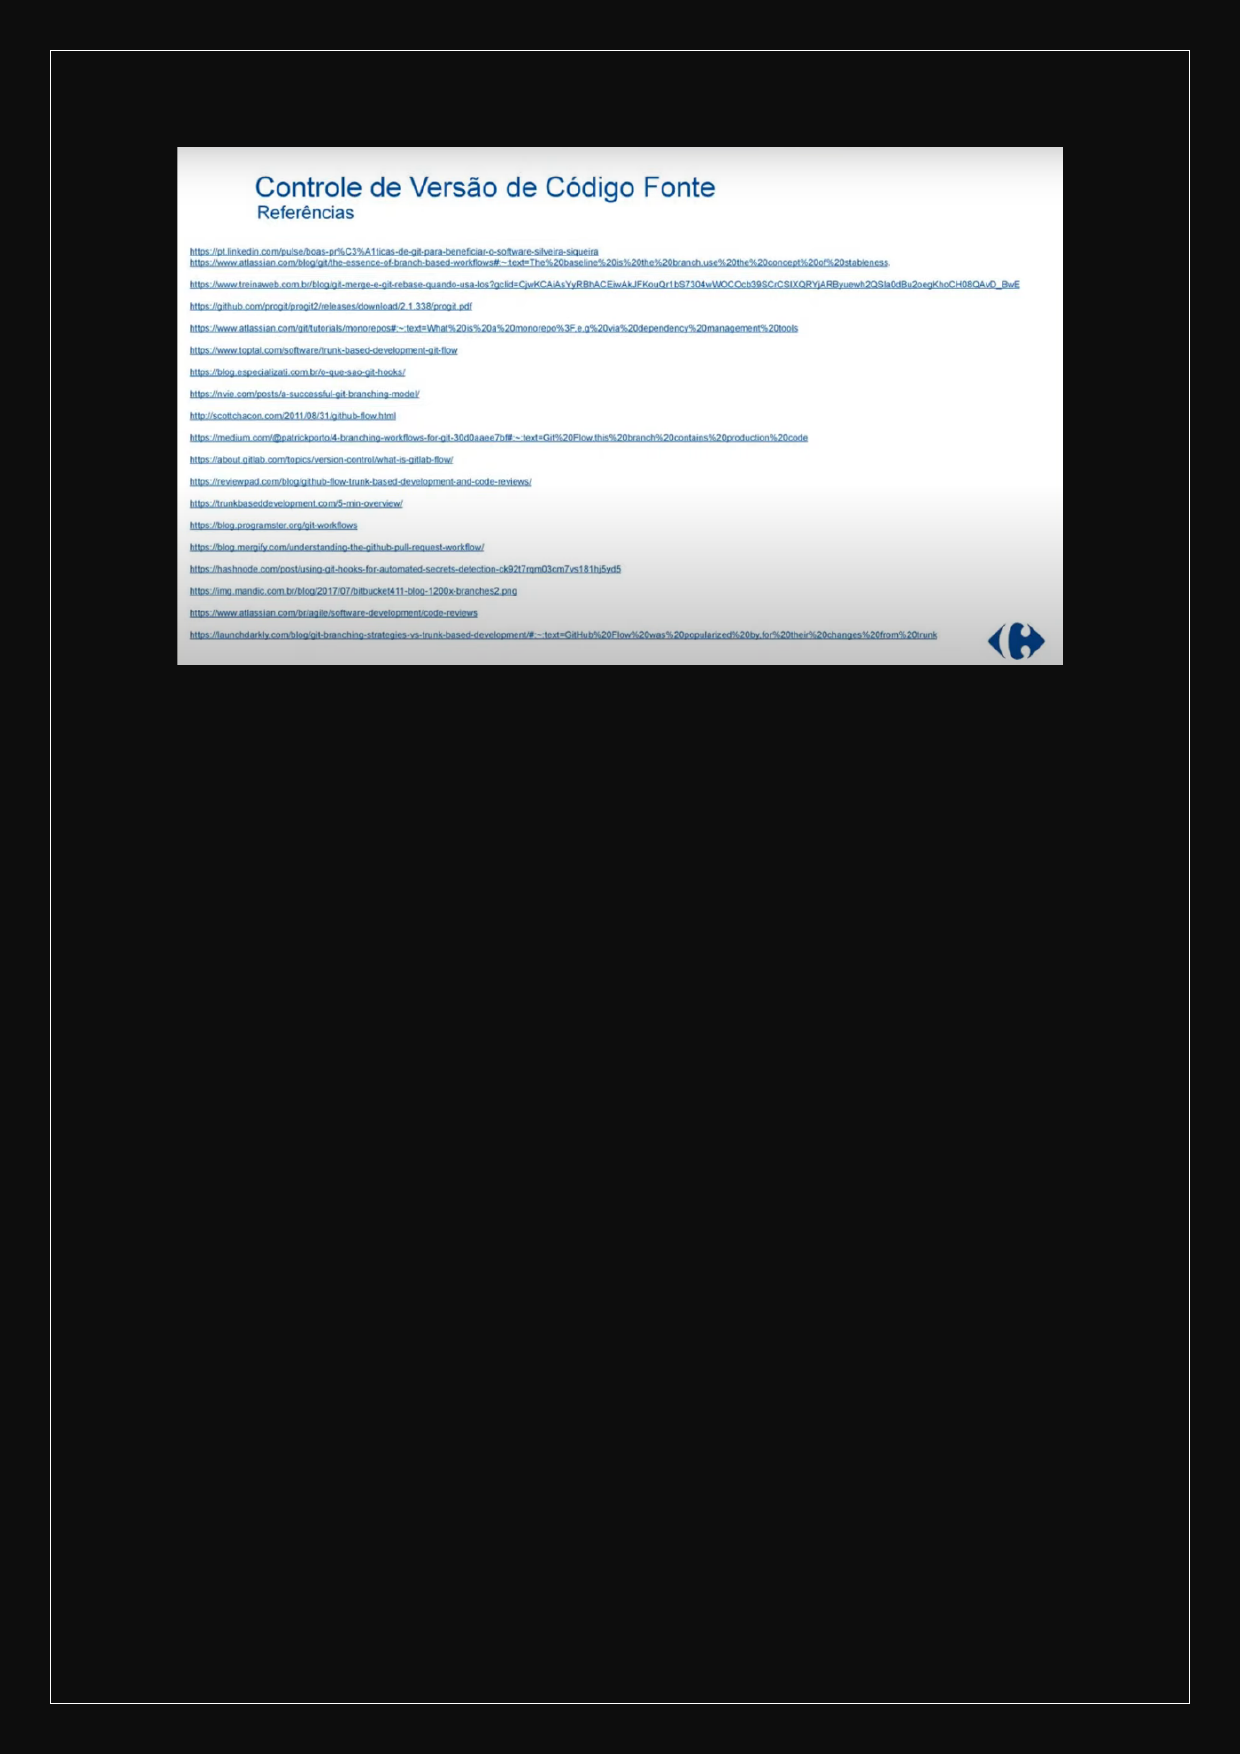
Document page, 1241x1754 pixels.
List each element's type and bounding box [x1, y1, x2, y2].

picture [177, 147, 1063, 665]
